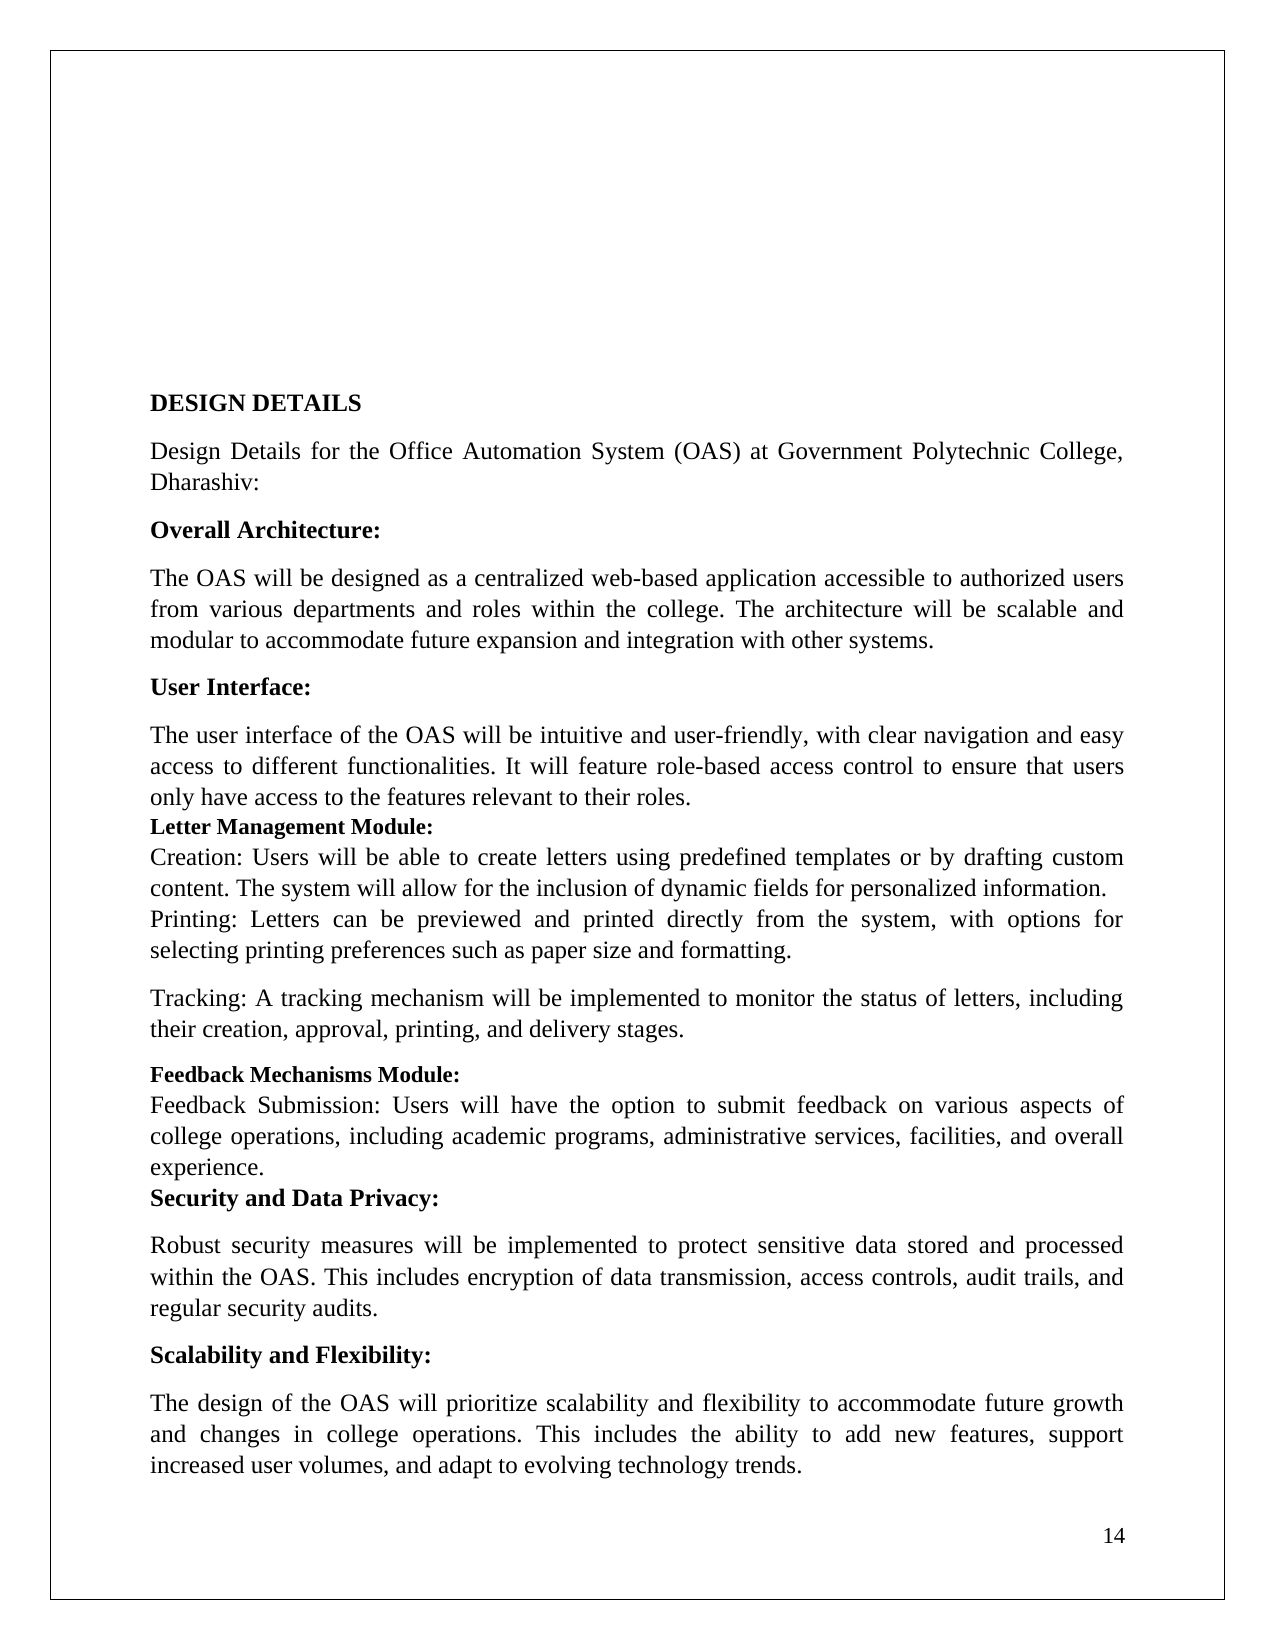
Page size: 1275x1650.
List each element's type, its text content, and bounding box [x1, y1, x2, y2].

text Robust security measures will be implemented to protect sensitive data stored and processed within the OAS. This includes encryption of data transmission, access controls, audit trails, and regular security audits. [150, 1231, 1125, 1321]
text Tracking: A tracking mechanism will be implemented to monitor the status of letters, including their creation, approval, printing, and delivery stages. [150, 983, 1125, 1042]
text Scalability and Flexibility: [150, 1340, 1125, 1369]
text Printing: Letters can be previewed and printed directly from the system, with options for selecting printing preferences such as paper size and formatting. [150, 904, 1125, 964]
text Feedback Submission: Users will have the option to submit feedback on various aspects of college operations, including academic programs, administrative services, facilities, and overall experience. [150, 1090, 1125, 1181]
text Design Details for the Office Automation System (OAS) at Government Polytechnic College, Dharashiv: [150, 436, 1125, 496]
text The OAS will be designed as a centralized web-based application accessible to authorized users from various departments and roles within the college. The architecture will be scalable and modular to accommodate future expansion and integration with other systems. [150, 563, 1125, 653]
text Letter Management Module: [150, 813, 1125, 840]
text User Interface: [150, 672, 1125, 701]
text The user interface of the OAS will be intuitive and user-friendly, with clear navigation and easy access to different functionalities. It will feature role-based access control to ensure that users only have access to the features relevant to their roles. [150, 720, 1125, 811]
text Overall Architecture: [150, 515, 1125, 544]
text Creation: Users will be able to create letters using predefined templates or by drafting custom content. The system will allow for the inclusion of dynamic fields for personalized information. [150, 842, 1125, 902]
text Feedback Mechanisms Module: [150, 1061, 1125, 1088]
text Security and Data Privacy: [150, 1183, 1125, 1212]
text The design of the OAS will prioritize scalability and flexibility to accommodate future growth and changes in college operations. This includes the ability to add new features, support increased user volumes, and adapt to evolving technology trends. [150, 1388, 1125, 1479]
text DESIGN DETAILS [150, 388, 1125, 417]
